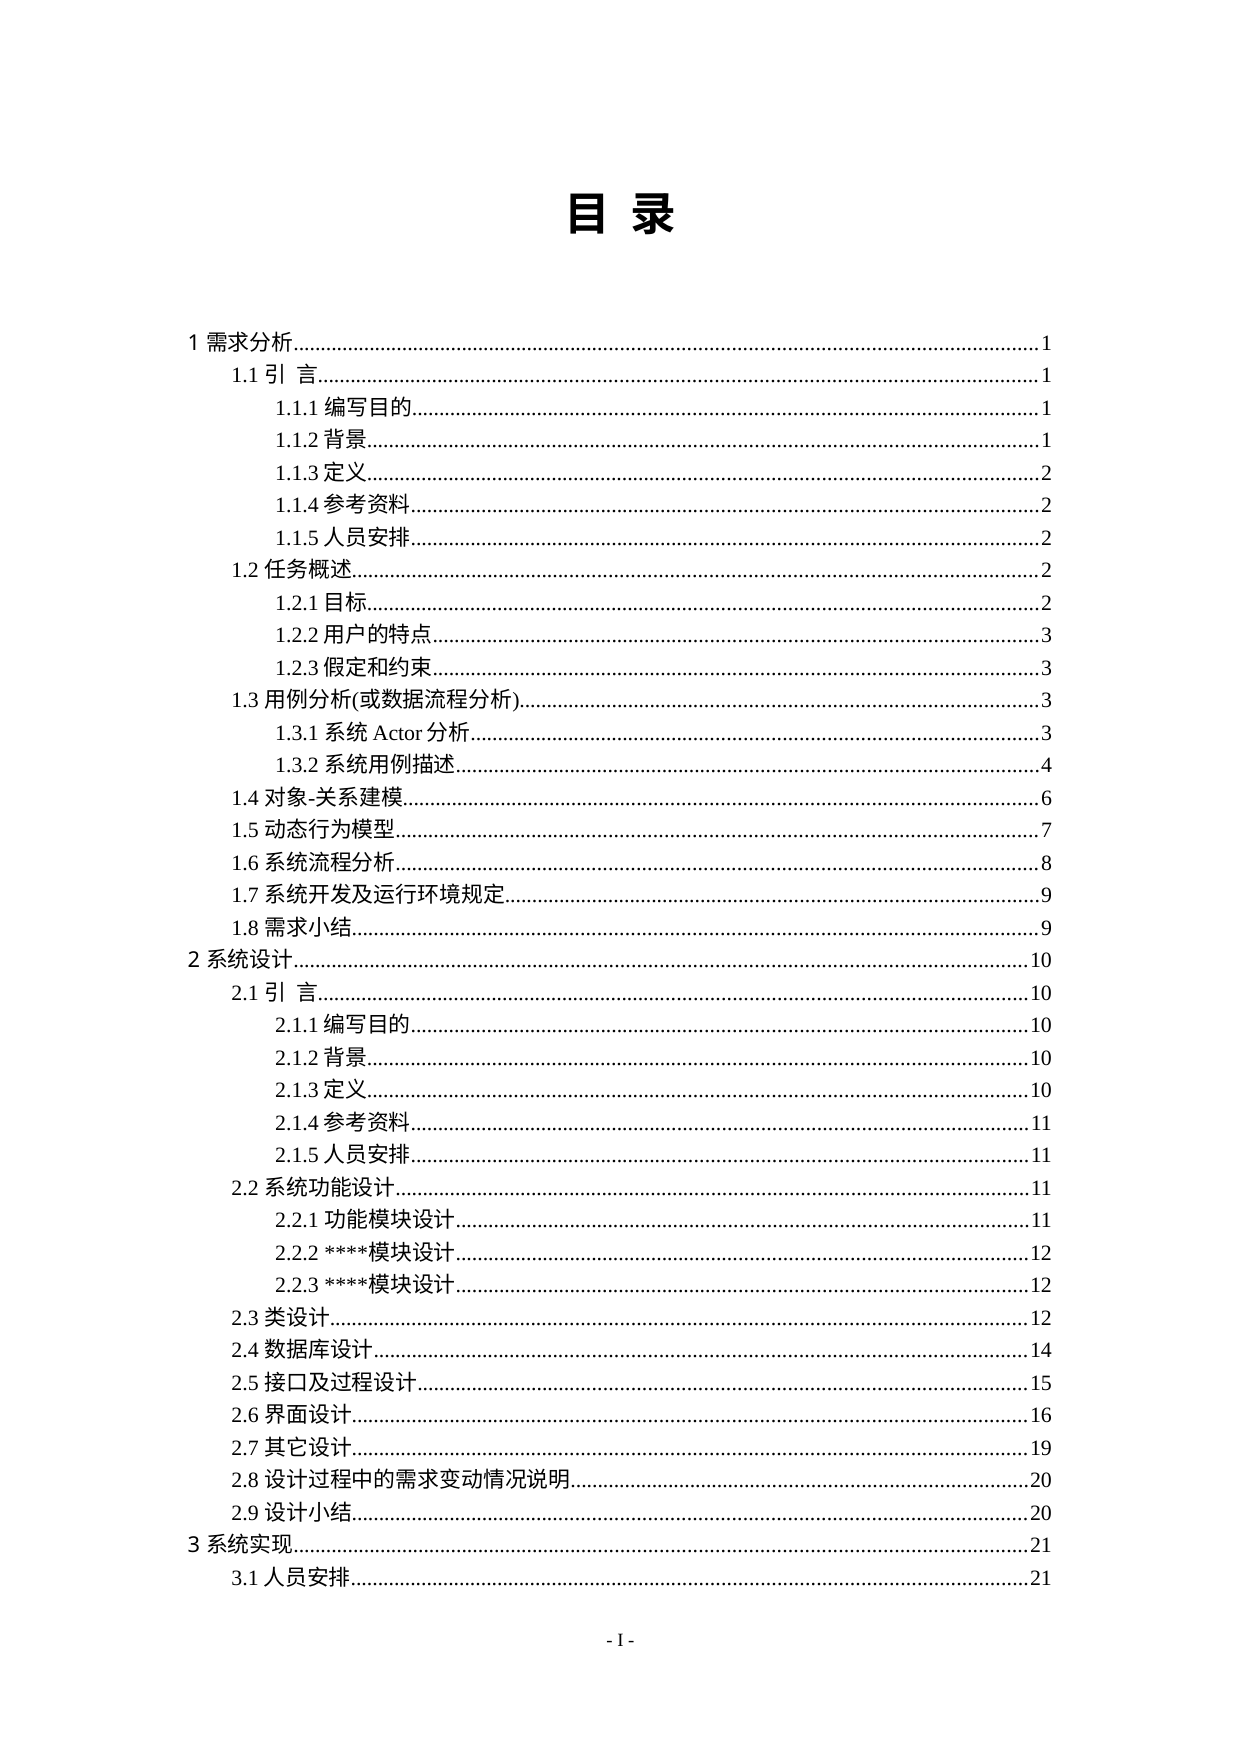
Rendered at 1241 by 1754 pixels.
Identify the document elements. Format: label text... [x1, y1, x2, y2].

text 1.2 任务概述 2 [231, 552, 1053, 584]
text 3 系统实现 21 [187, 1527, 1053, 1559]
text 1.1.1 编写目的 1 [275, 389, 1053, 422]
text 2.1.3定义 10 [275, 1072, 1053, 1104]
text 目 录 [187, 162, 1053, 259]
text 1.3 用例分析(或数据流程分析) 3 [231, 682, 1053, 714]
text 2.6 界面设计 16 [231, 1397, 1053, 1429]
text 1.1 引 言 1 [231, 357, 1053, 389]
text 1.2.1目标 2 [275, 584, 1053, 617]
text 1.4 对象-关系建模 6 [231, 779, 1053, 812]
text 2.1.4参考资料 11 [275, 1104, 1053, 1137]
text 2.1.1编写目的 10 [275, 1007, 1053, 1039]
text 2.1 引 言 10 [231, 974, 1053, 1007]
text 2.4 数据库设计 14 [231, 1332, 1053, 1364]
text 1.6 系统流程分析 8 [231, 844, 1053, 877]
text 2.3 类设计 12 [231, 1299, 1053, 1332]
text 2.9 设计小结 20 [231, 1494, 1053, 1527]
text 2.5 接口及过程设计 15 [231, 1364, 1053, 1397]
text 2.1.2背景 10 [275, 1039, 1053, 1072]
text 2.1.5人员安排 11 [275, 1137, 1053, 1169]
text 1.3.1 系统Actor分析 3 [275, 714, 1053, 747]
text 1.1.2背景 1 [275, 422, 1053, 454]
text 2.2.2 ****模块设计 12 [275, 1234, 1053, 1267]
text 1.2.2用户的特点 3 [275, 617, 1053, 649]
text 1.1.5人员安排 2 [275, 519, 1053, 552]
text 2.2.1 功能模块设计 11 [275, 1202, 1053, 1234]
text 1.3.2 系统用例描述 4 [275, 747, 1053, 779]
text 2 系统设计 10 [187, 942, 1053, 974]
text 1.8 需求小结 9 [231, 909, 1053, 942]
text 1.1.4参考资料 2 [275, 487, 1053, 519]
text 1.2.3假定和约束 3 [275, 649, 1053, 682]
text 2.2 系统功能设计 11 [231, 1169, 1053, 1202]
text 3.1人员安排 21 [231, 1559, 1053, 1592]
text 1.5 动态行为模型 7 [231, 812, 1053, 844]
text 2.8 设计过程中的需求变动情况说明 20 [231, 1462, 1053, 1494]
text 1.1.3定义 2 [275, 454, 1053, 487]
text 1.7 系统开发及运行环境规定 9 [231, 877, 1053, 909]
text 2.7 其它设计 19 [231, 1429, 1053, 1462]
text 2.2.3 ****模块设计 12 [275, 1267, 1053, 1299]
text 1 需求分析 1 [187, 324, 1053, 357]
